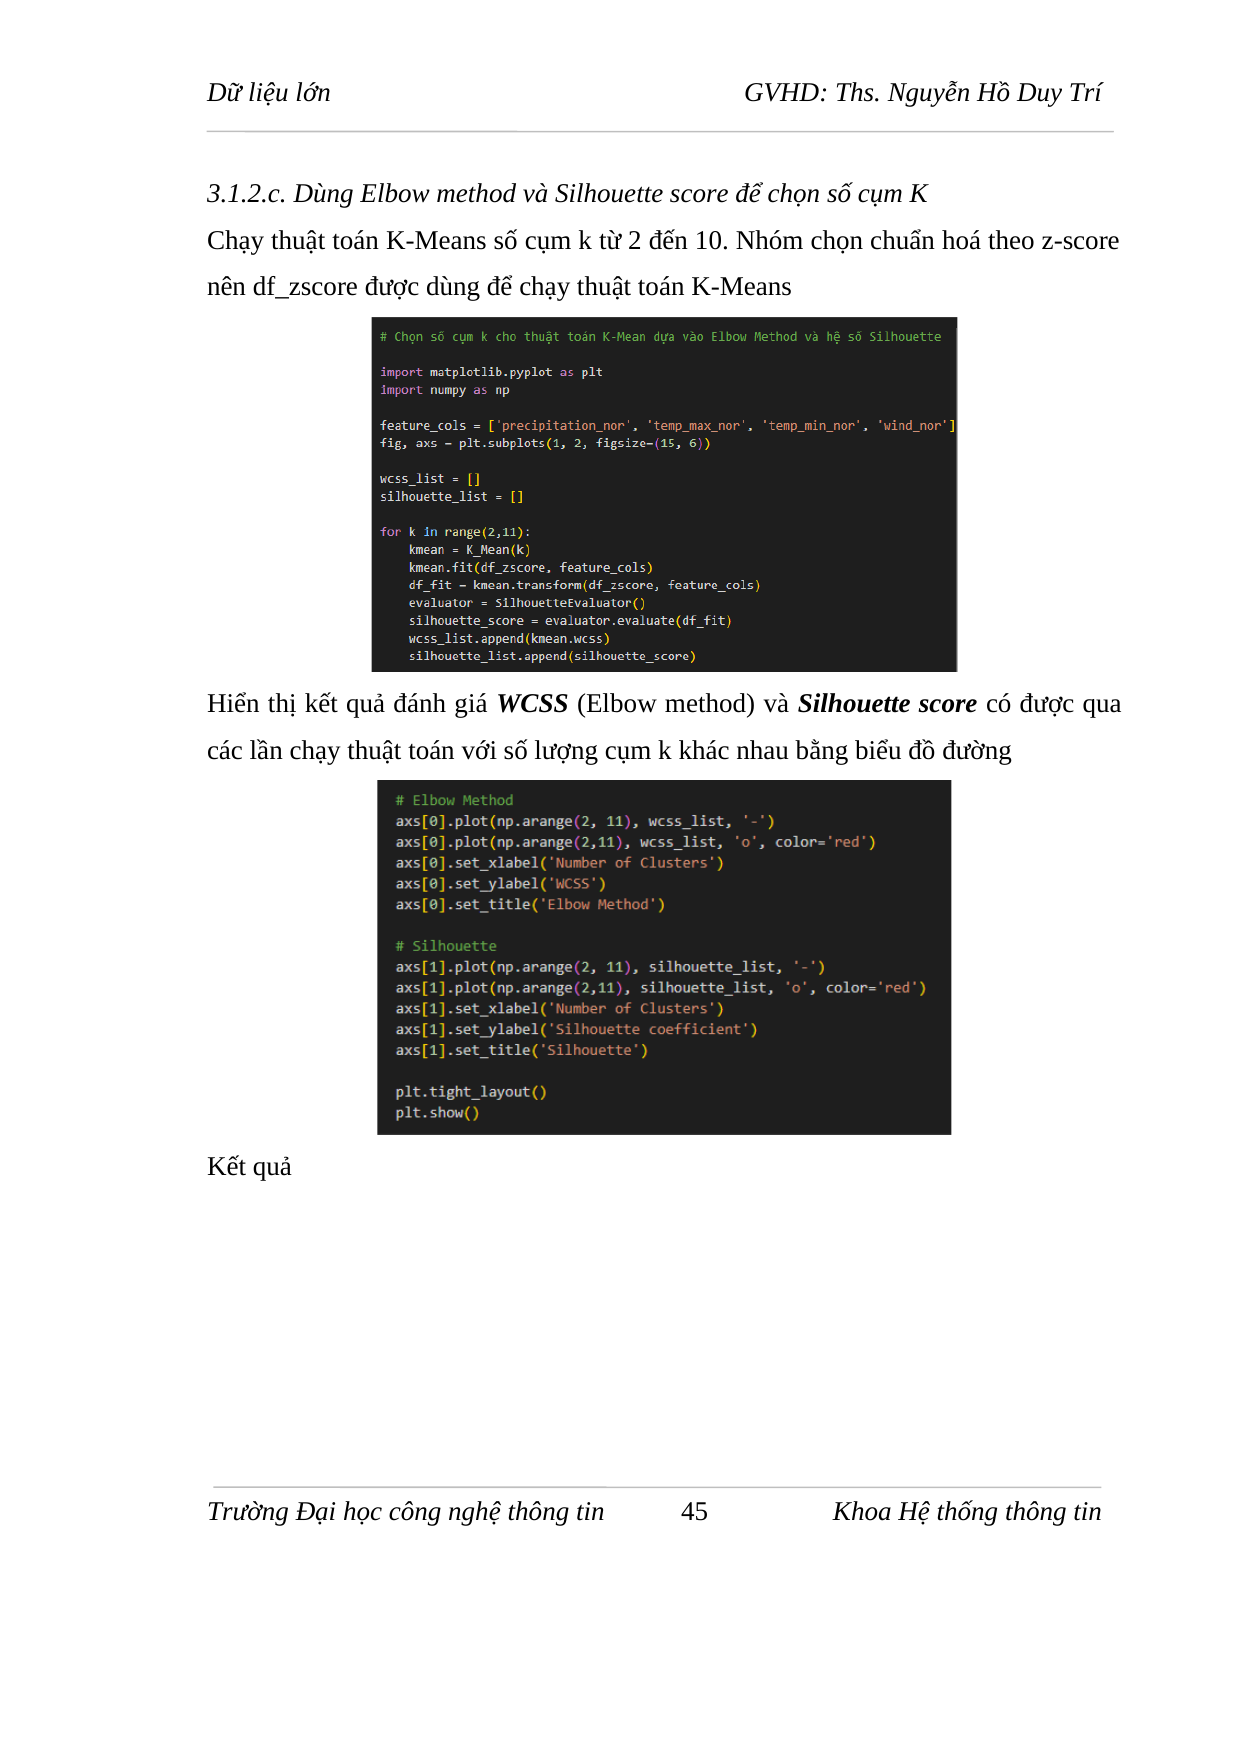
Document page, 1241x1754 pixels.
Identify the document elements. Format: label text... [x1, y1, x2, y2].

text Hiển thị kết quả đánh giá WCSS (Elbow method) và Silhouette score có được qua các lần chạy thuật toán với số lượng cụm k khác nhau bằng biểu đồ đường [207, 687, 1122, 765]
picture [377, 780, 952, 1135]
text Kết quả [207, 1150, 1122, 1181]
subtitle Dùng Elbow method và Silhouette score để chọn số cụm K [207, 177, 1122, 208]
text Chạy thuật toán K-Means số cụm k từ 2 đến 10. Nhóm chọn chuẩn hoá theo z-score nên df_zscore được dùng để chạy thuật toán K-Means [207, 224, 1122, 302]
picture [371, 317, 958, 672]
